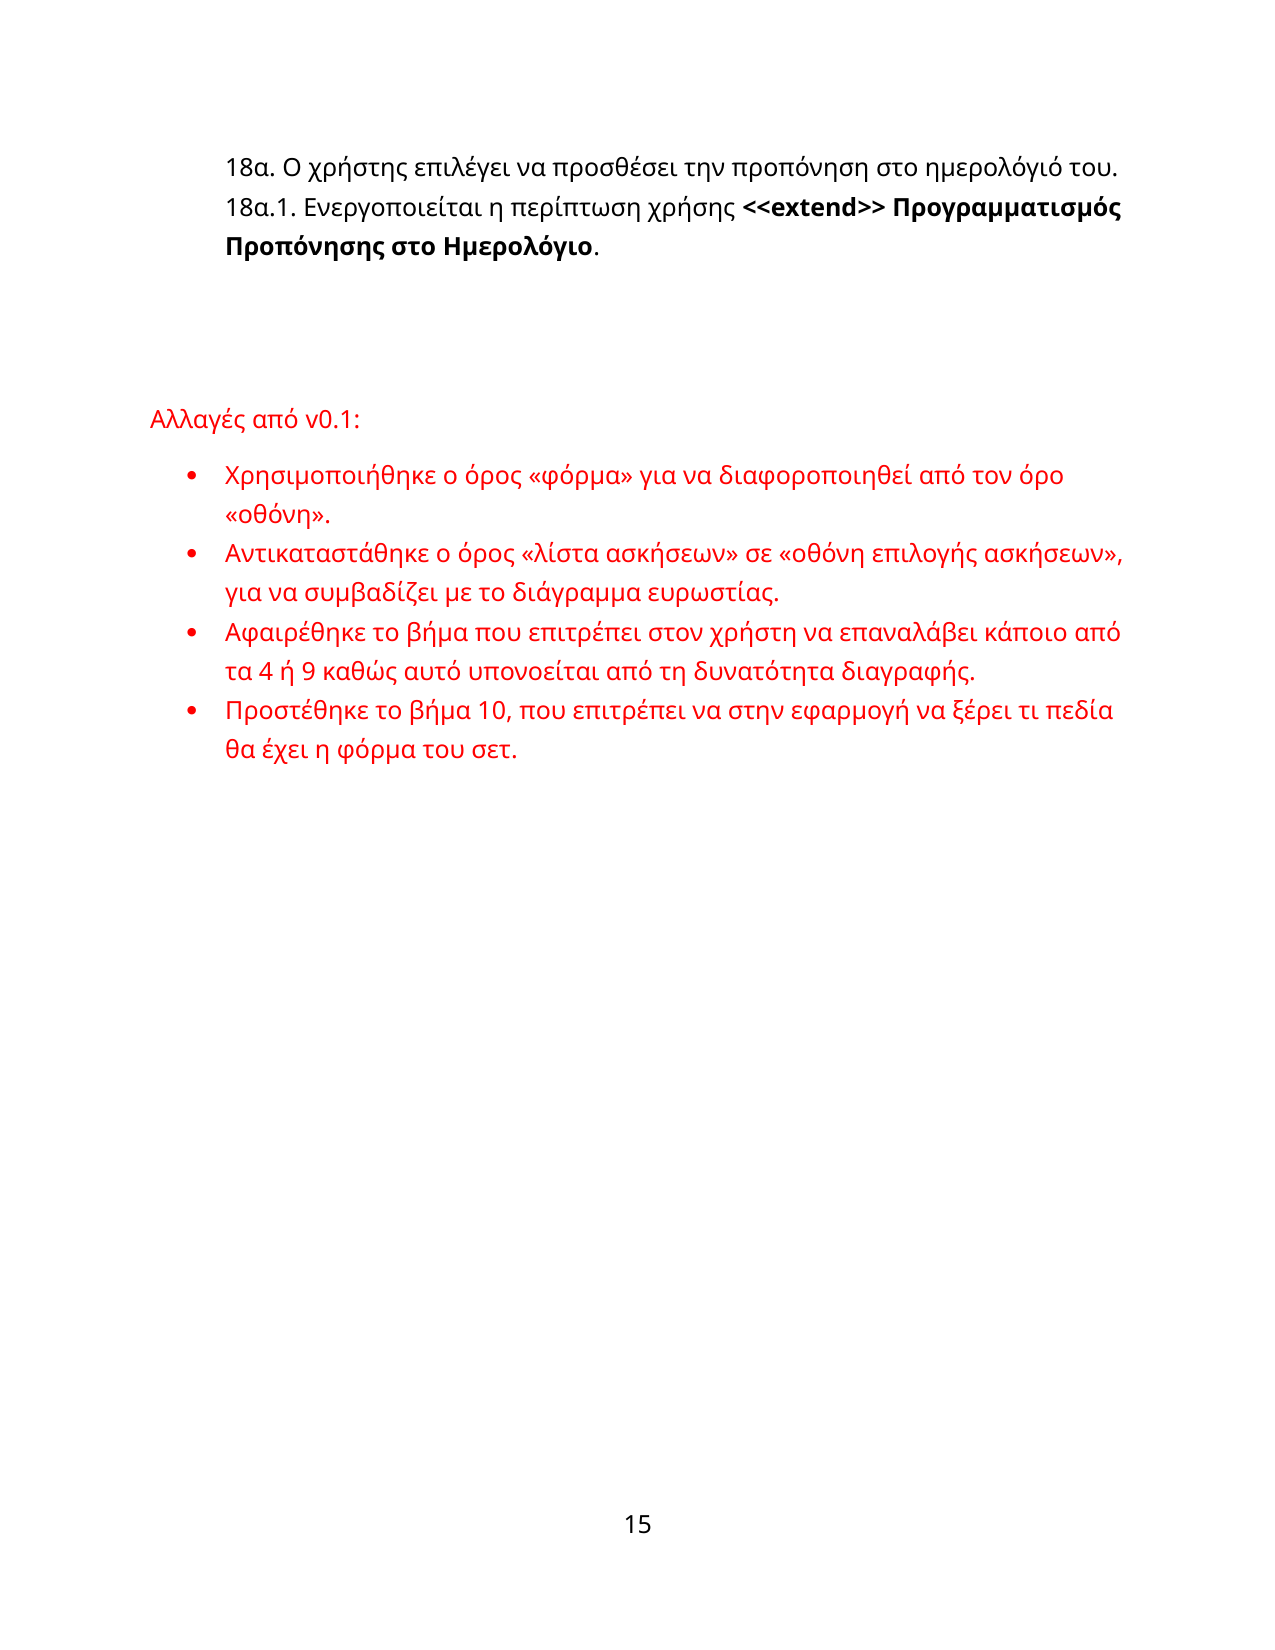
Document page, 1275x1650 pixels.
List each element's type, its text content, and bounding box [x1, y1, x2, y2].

list Αφαιρέθηκε το βήμα που επιτρέπει στον χρήστη να επαναλάβει κάποιο από τα 4 ή 9 καθώς αυτό υπονοείται από τη δυνατότητα διαγραφής. [187, 614, 1125, 687]
list Προστέθηκε το βήμα 10, που επιτρέπει να στην εφαρμογή να ξέρει τι πεδία θα έχει η φόρμα του σετ. [187, 692, 1125, 766]
list Χρησιμοποιήθηκε ο όρος «φόρμα» για να διαφοροποιηθεί από τον όρο «οθόνη». [187, 457, 1125, 531]
list Αντικαταστάθηκε ο όρος «λίστα ασκήσεων» σε «οθόνη επιλογής ασκήσεων», για να συμβαδίζει με το διάγραμμα ευρωστίας. [187, 536, 1125, 609]
text Αλλαγές από v0.1: [150, 284, 1125, 436]
text 18α. Ο χρήστης επιλέγει να προσθέσει την προπόνηση στο ημερολόγιό του. 18α.1. Ενεργοποιείται η περίπτωση χρήσης <<extend>> Προγραμματισμός Προπόνησης στο Ημερολόγιο. [225, 150, 1125, 262]
